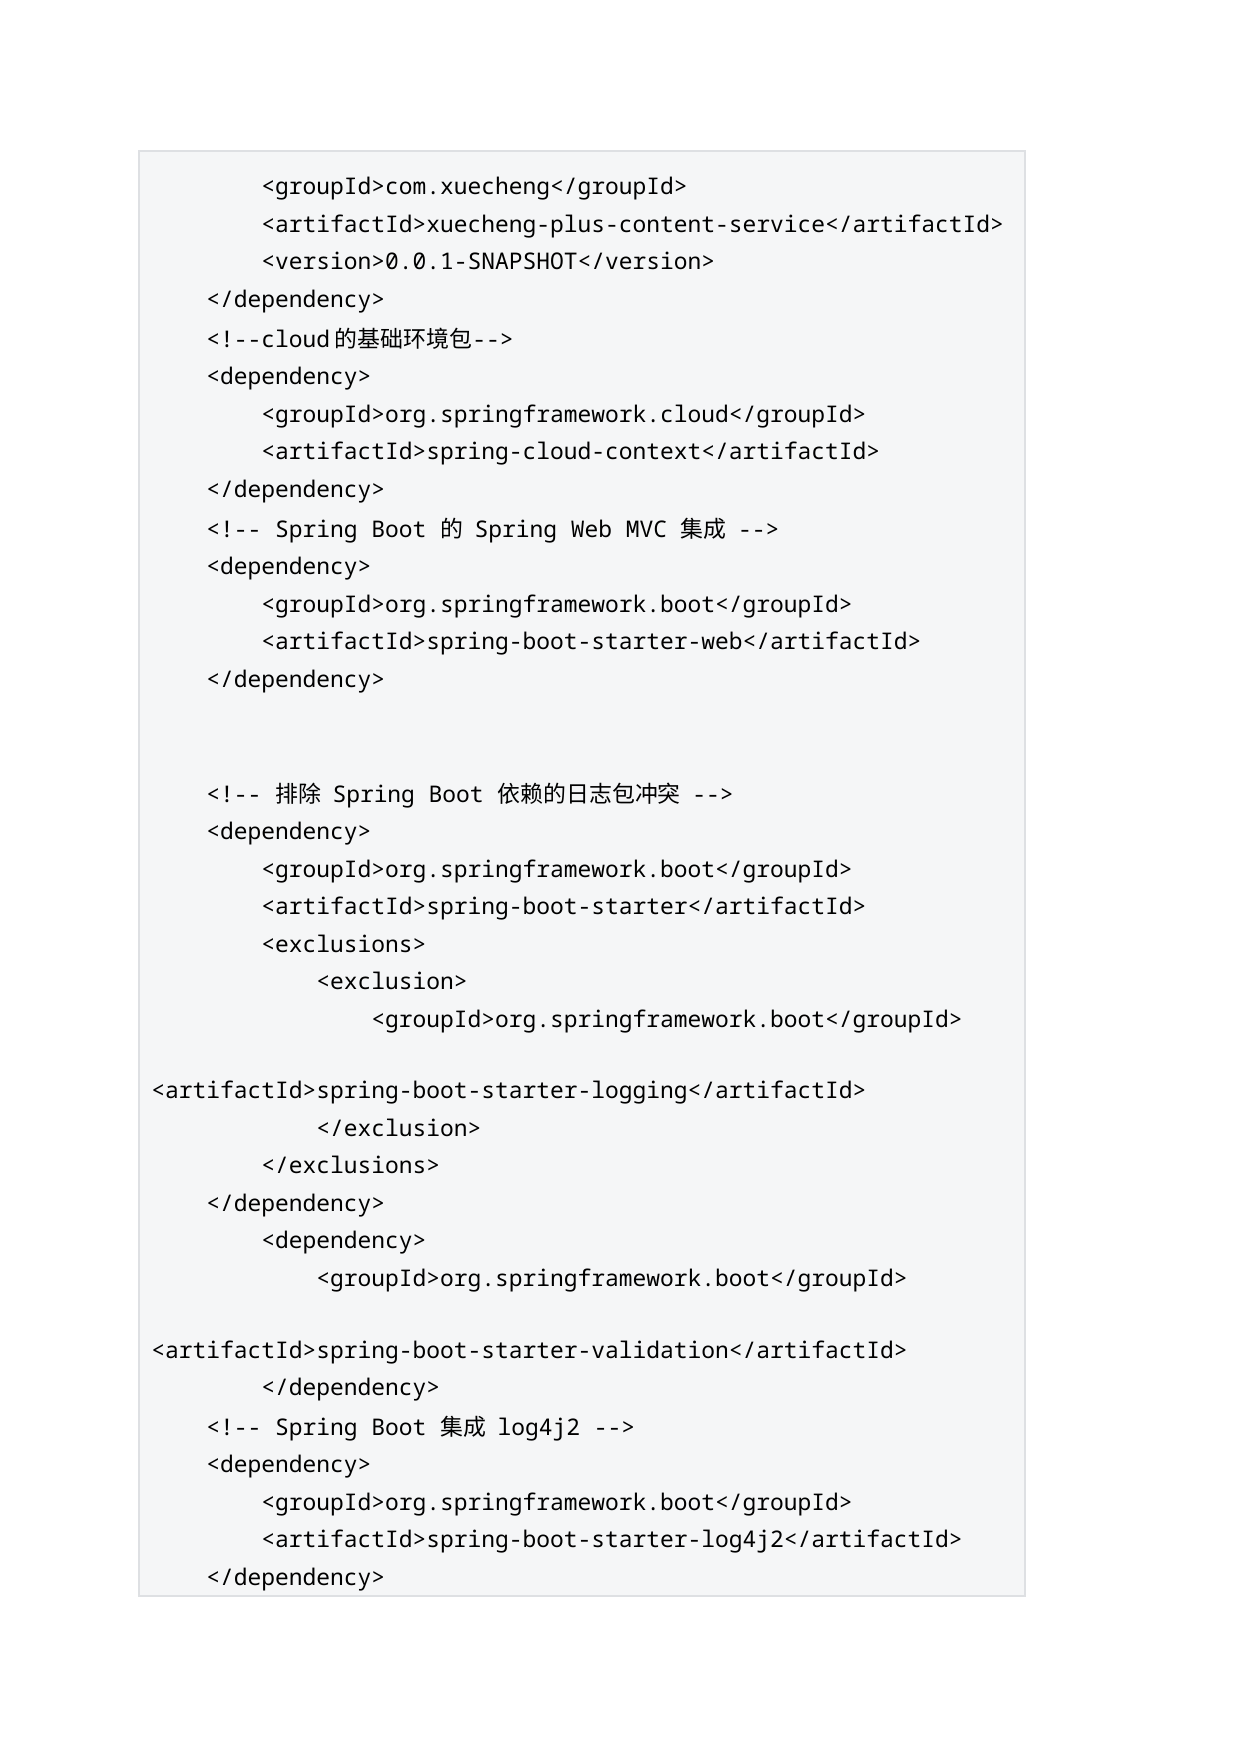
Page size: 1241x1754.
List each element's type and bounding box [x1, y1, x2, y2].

table_header [140, 152, 1024, 1595]
